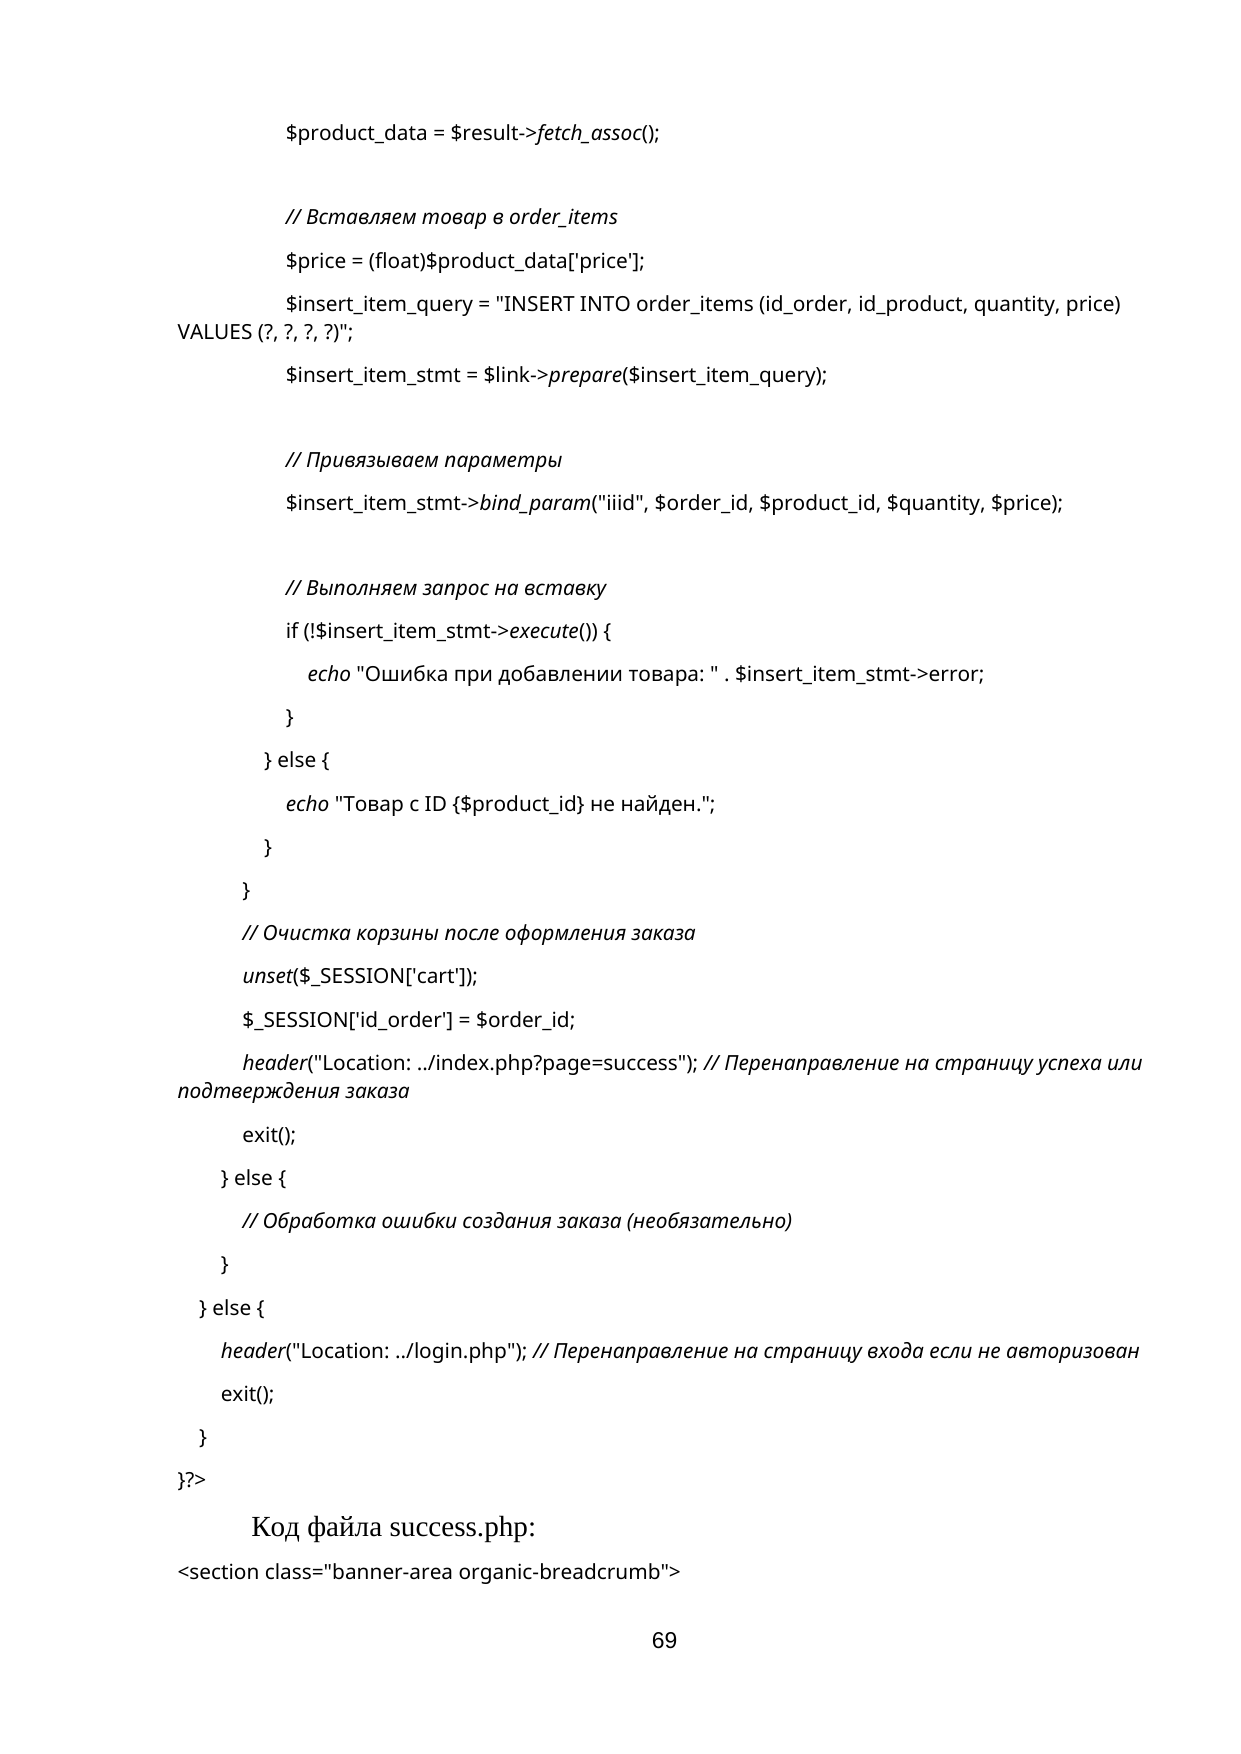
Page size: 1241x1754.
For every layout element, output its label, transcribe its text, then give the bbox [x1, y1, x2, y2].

text } [177, 1249, 1152, 1278]
text } else { [177, 1163, 1152, 1191]
text $insert_item_query = "INSERT INTO order_items (id_order, id_product, quantity, price) VALUES (?, ?, ?, ?)"; [177, 289, 1152, 346]
text header("Location: ../login.php"); // Перенаправление на страницу входа если не авторизован [177, 1336, 1152, 1364]
text $insert_item_stmt->bind_param("iiid", $order_id, $product_id, $quantity, $price); [177, 488, 1152, 517]
text // Выполняем запрос на вставку [177, 573, 1152, 601]
text } [177, 832, 1152, 860]
text $insert_item_stmt = $link->prepare($insert_item_query); [177, 361, 1152, 389]
text }?> [177, 1466, 1152, 1494]
text } [177, 875, 1152, 904]
text echo "Ошибка при добавлении товара: " . $insert_item_stmt->error; [177, 659, 1152, 687]
text } else { [177, 1293, 1152, 1321]
text } [177, 702, 1152, 731]
text if (!$insert_item_stmt->execute()) { [177, 616, 1152, 644]
text <section class="banner-area organic-breadcrumb"> [177, 1557, 1152, 1586]
text } [177, 1422, 1152, 1451]
text $product_data = $result->fetch_assoc(); [177, 118, 1152, 147]
text // Очистка корзины после оформления заказа [177, 918, 1152, 947]
text // Обработка ошибки создания заказа (необязательно) [177, 1206, 1152, 1235]
text exit(); [177, 1379, 1152, 1408]
text exit(); [177, 1120, 1152, 1148]
text header("Location: ../index.php?page=success"); // Перенаправление на страницу успеха или подтверждения заказа [177, 1048, 1152, 1105]
text unset($_SESSION['cart']); [177, 962, 1152, 990]
text Код файла success.php: [177, 1509, 1152, 1542]
text $price = (float)$product_data['price']; [177, 246, 1152, 274]
text } else { [177, 746, 1152, 774]
text echo "Товар с ID {$product_id} не найден."; [177, 789, 1152, 817]
text // Вставляем товар в order_items [177, 202, 1152, 231]
text // Привязываем параметры [177, 445, 1152, 473]
text $_SESSION['id_order'] = $order_id; [177, 1005, 1152, 1033]
